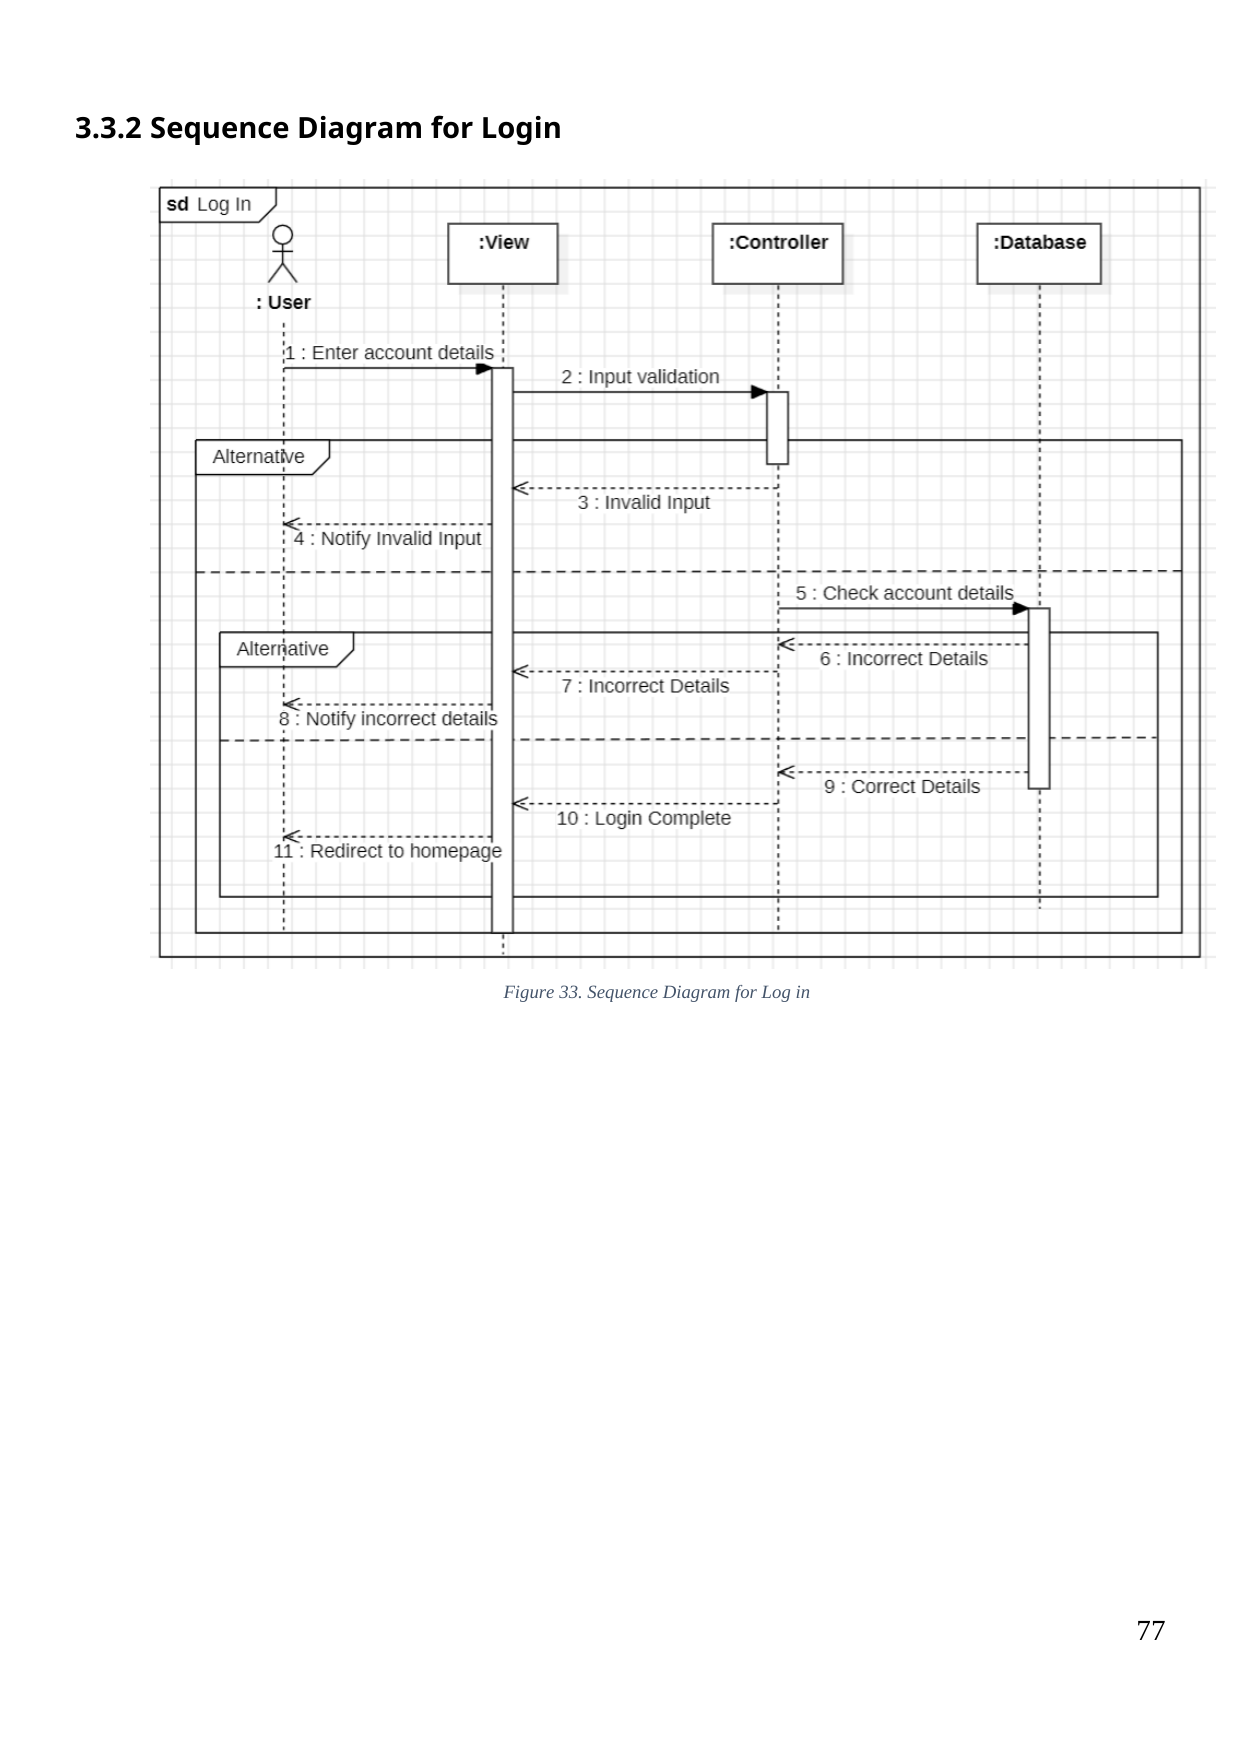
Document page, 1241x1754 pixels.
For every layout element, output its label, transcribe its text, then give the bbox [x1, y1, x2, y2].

subtitle Sequence Diagram for Login [75, 107, 1165, 147]
picture [150, 179, 1216, 969]
